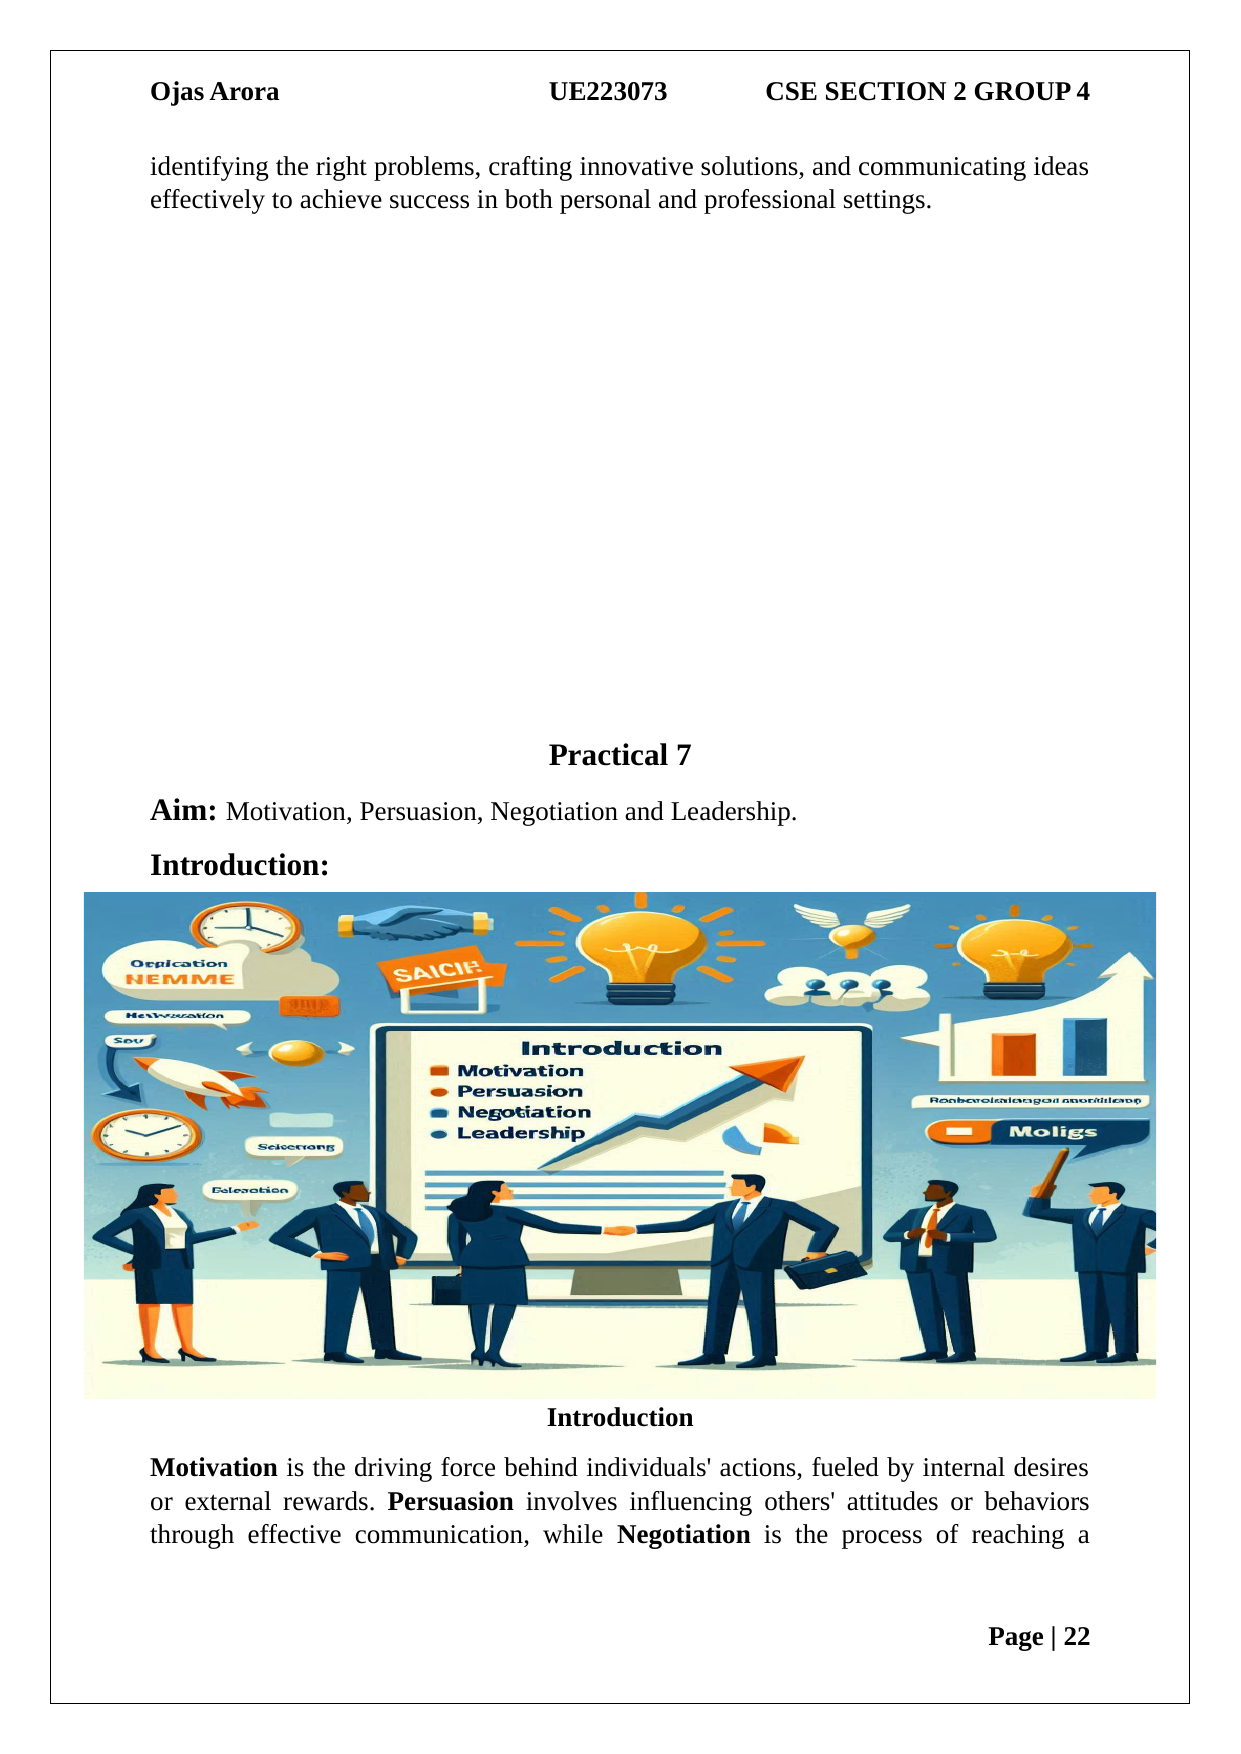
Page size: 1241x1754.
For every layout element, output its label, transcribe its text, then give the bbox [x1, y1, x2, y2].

text Practical 7 [150, 736, 1090, 772]
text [150, 1451, 1090, 1549]
text Introduction: [150, 847, 1090, 883]
picture [83, 892, 1157, 1399]
text Aim: Motivation, Persuasion, Negotiation and Leadership. [150, 791, 1090, 827]
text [150, 150, 1090, 215]
text Introduction [150, 1401, 1090, 1432]
